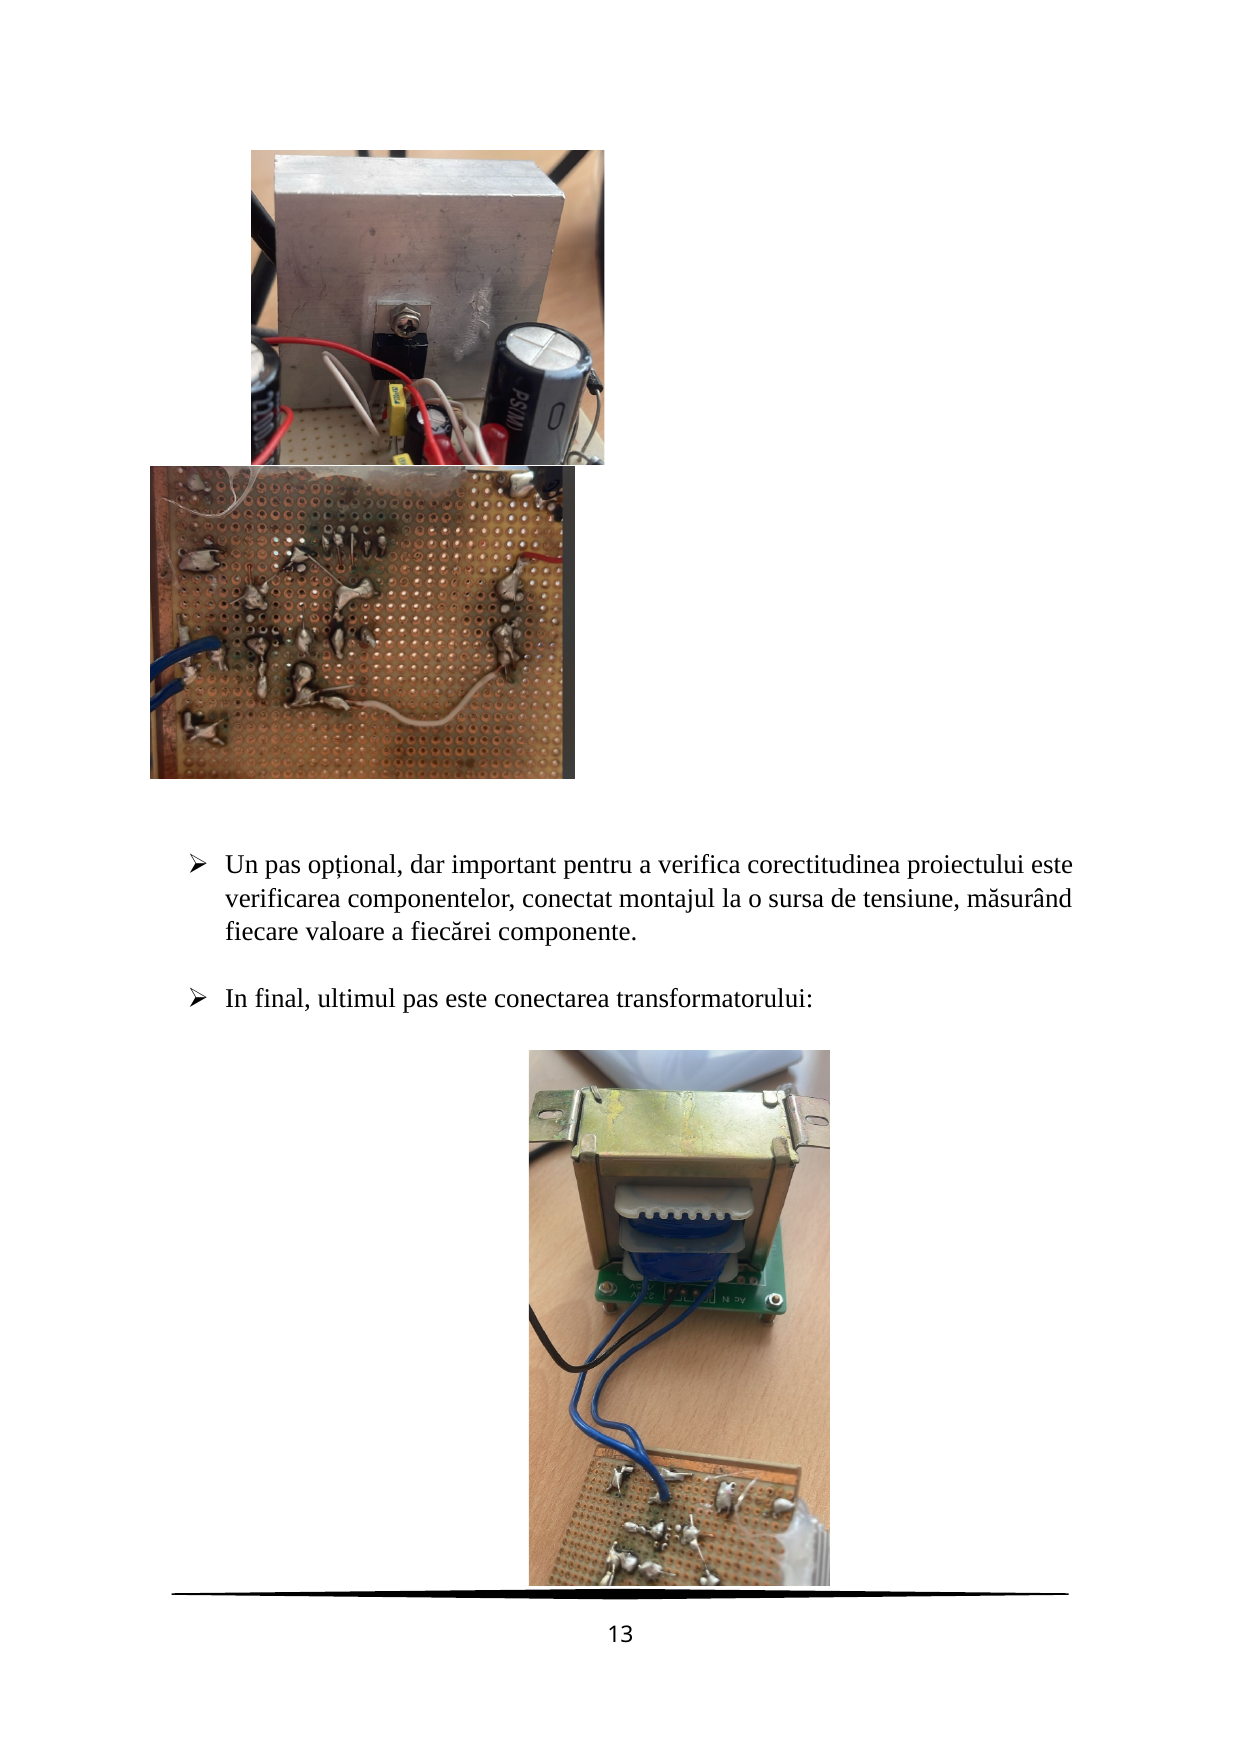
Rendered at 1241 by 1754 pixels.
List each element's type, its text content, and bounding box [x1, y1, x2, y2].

picture [150, 466, 575, 779]
picture [528, 1050, 830, 1586]
list Un pas opțional, dar important pentru a verifica corectitudinea proiectului este verificarea componentelor, conectat montajul la o sursa de tensiune, măsurând fiecare valoare a fiecărei componente. [187, 848, 1090, 947]
picture [251, 150, 605, 465]
list In final, ultimul pas este conectarea transformatorului: [187, 983, 1090, 1014]
